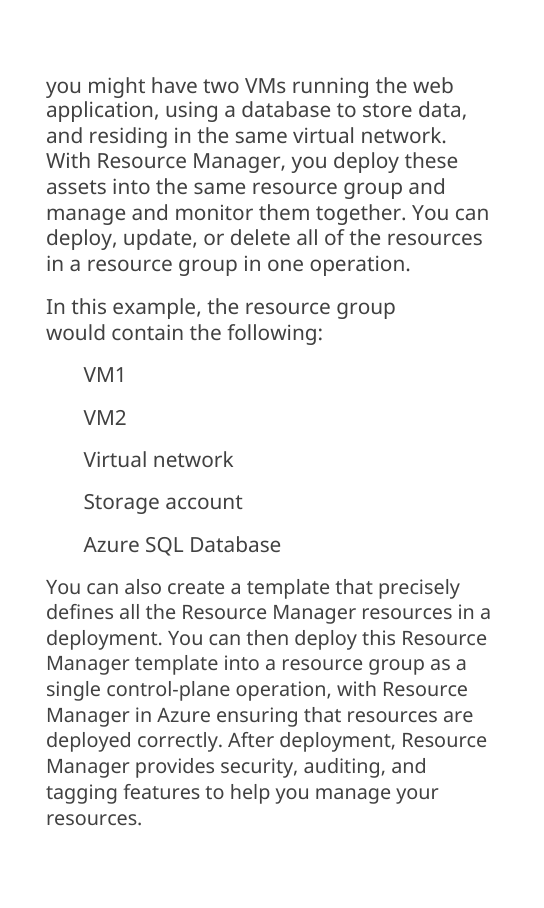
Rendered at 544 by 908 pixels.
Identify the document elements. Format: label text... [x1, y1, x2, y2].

text You can also create a template that precisely defines all the Resource Manager resources in a deployment. You can then deploy this Resource Manager template into a resource group as a single control-plane operation, with Resource Manager in Azure ensuring that resources are deployed correctly. After deployment, Resource Manager provides security, auditing, and tagging features to help you manage your resources. [46, 574, 495, 831]
text you might have two VMs running the web application, using a database to store data, and residing in the same virtual network. With Resource Manager, you deploy these assets into the same resource group and manage and monitor them together. You can deploy, update, or delete all of the resources in a resource group in one operation. [46, 73, 491, 277]
text VM2 [83, 403, 495, 431]
text Storage account [83, 487, 495, 516]
text Virtual network [83, 445, 495, 473]
text In this example, the resource group would contain the following: [46, 294, 433, 346]
text Azure SQL Database [83, 530, 495, 558]
text VM1 [83, 360, 495, 388]
